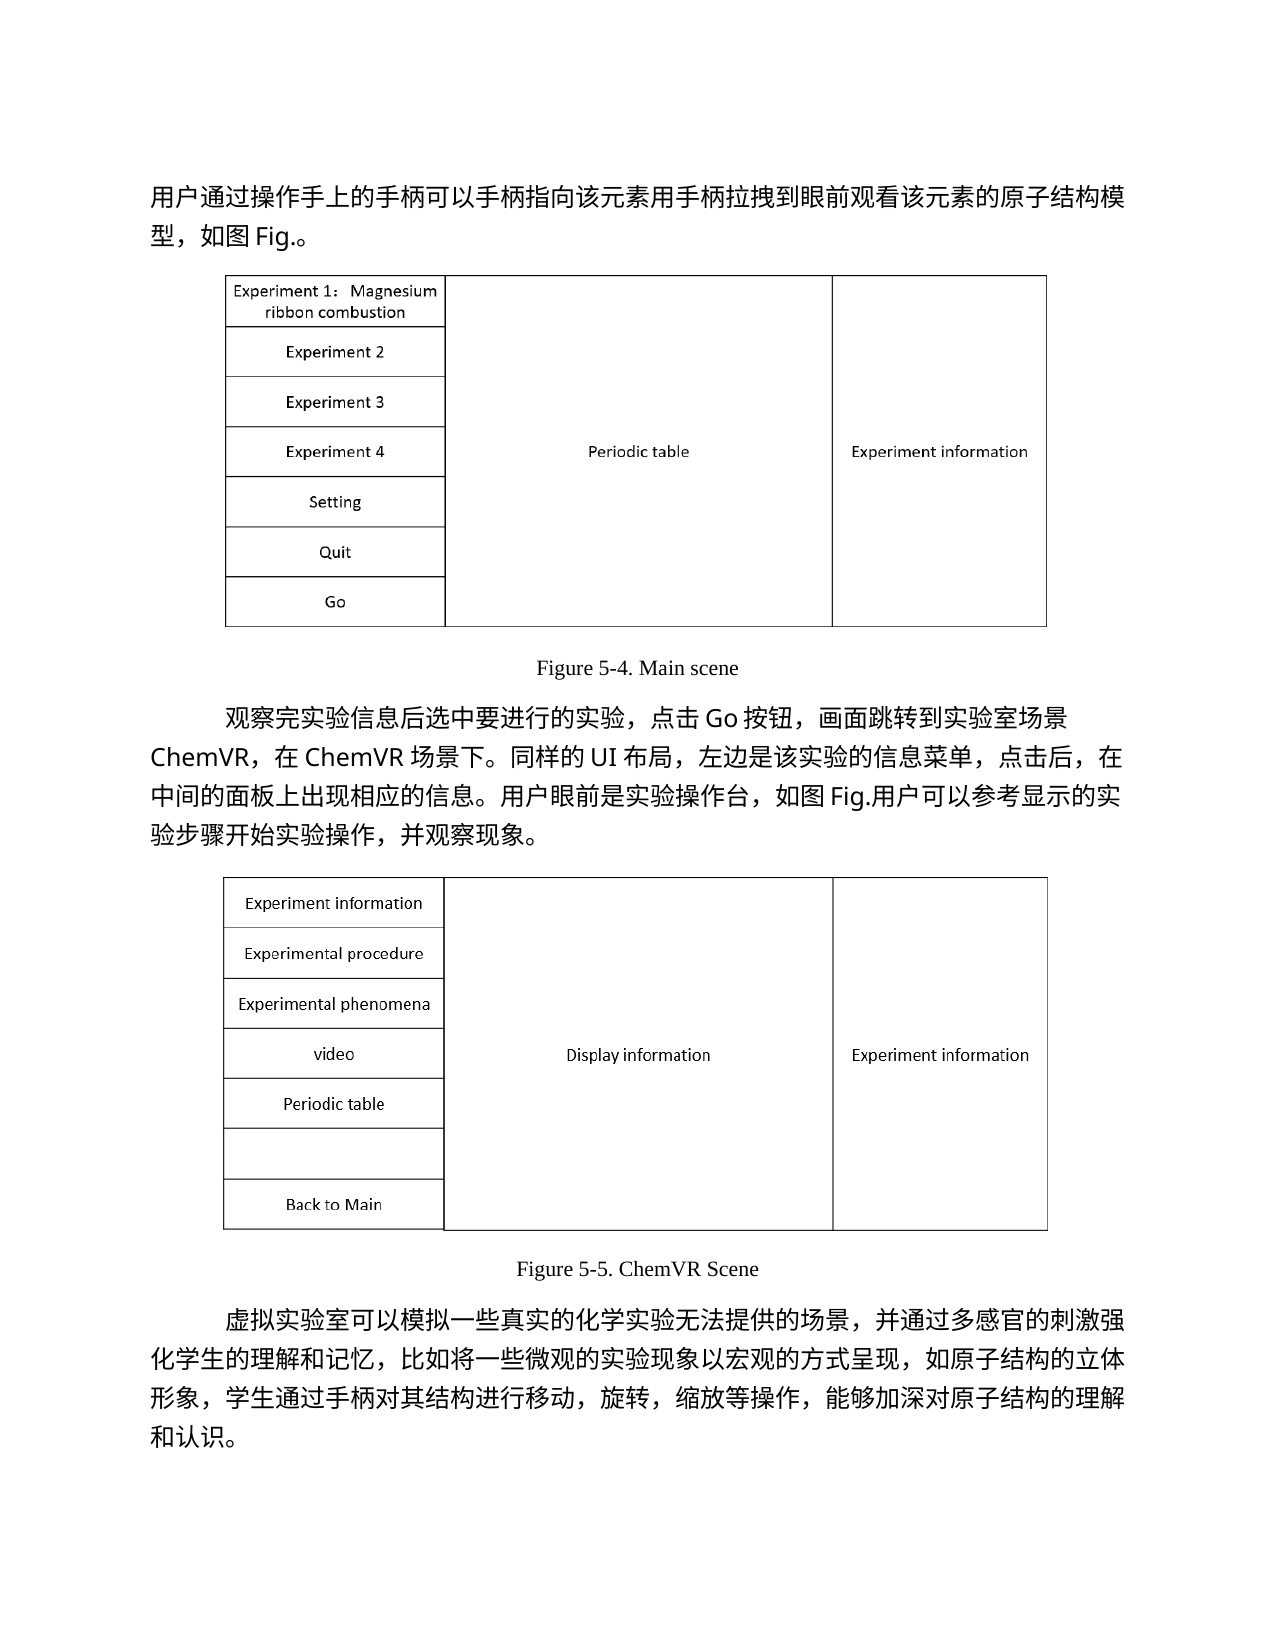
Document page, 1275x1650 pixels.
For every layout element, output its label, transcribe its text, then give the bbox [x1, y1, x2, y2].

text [150, 177, 1125, 252]
text 虚拟实验室可以模拟一些真实的化学实验无法提供的场景，并通过多感官的刺激强化学生的理解和记忆，比如将一些微观的实验现象以宏观的方式呈现，如原子结构的立体形象，学生通过手柄对其结构进行移动，旋转，缩放等操作，能够加深对原子结构的理解和认识。 [150, 1300, 1125, 1453]
picture [221, 272, 1055, 636]
picture [219, 871, 1056, 1238]
text Figure 5-5. ChemVR Scene [150, 1256, 1125, 1281]
text Figure 5-4. Main scene [150, 654, 1125, 680]
text 观察完实验信息后选中要进行的实验，点击Go按钮，画面跳转到实验室场景ChemVR，在ChemVR 场景下。同样的UI 布局，左边是该实验的信息菜单，点击后，在中间的面板上出现相应的信息。用户眼前是实验操作台，如图Fig.用户可以参考显示的实验步骤开始实验操作，并观察现象。 [150, 698, 1125, 852]
